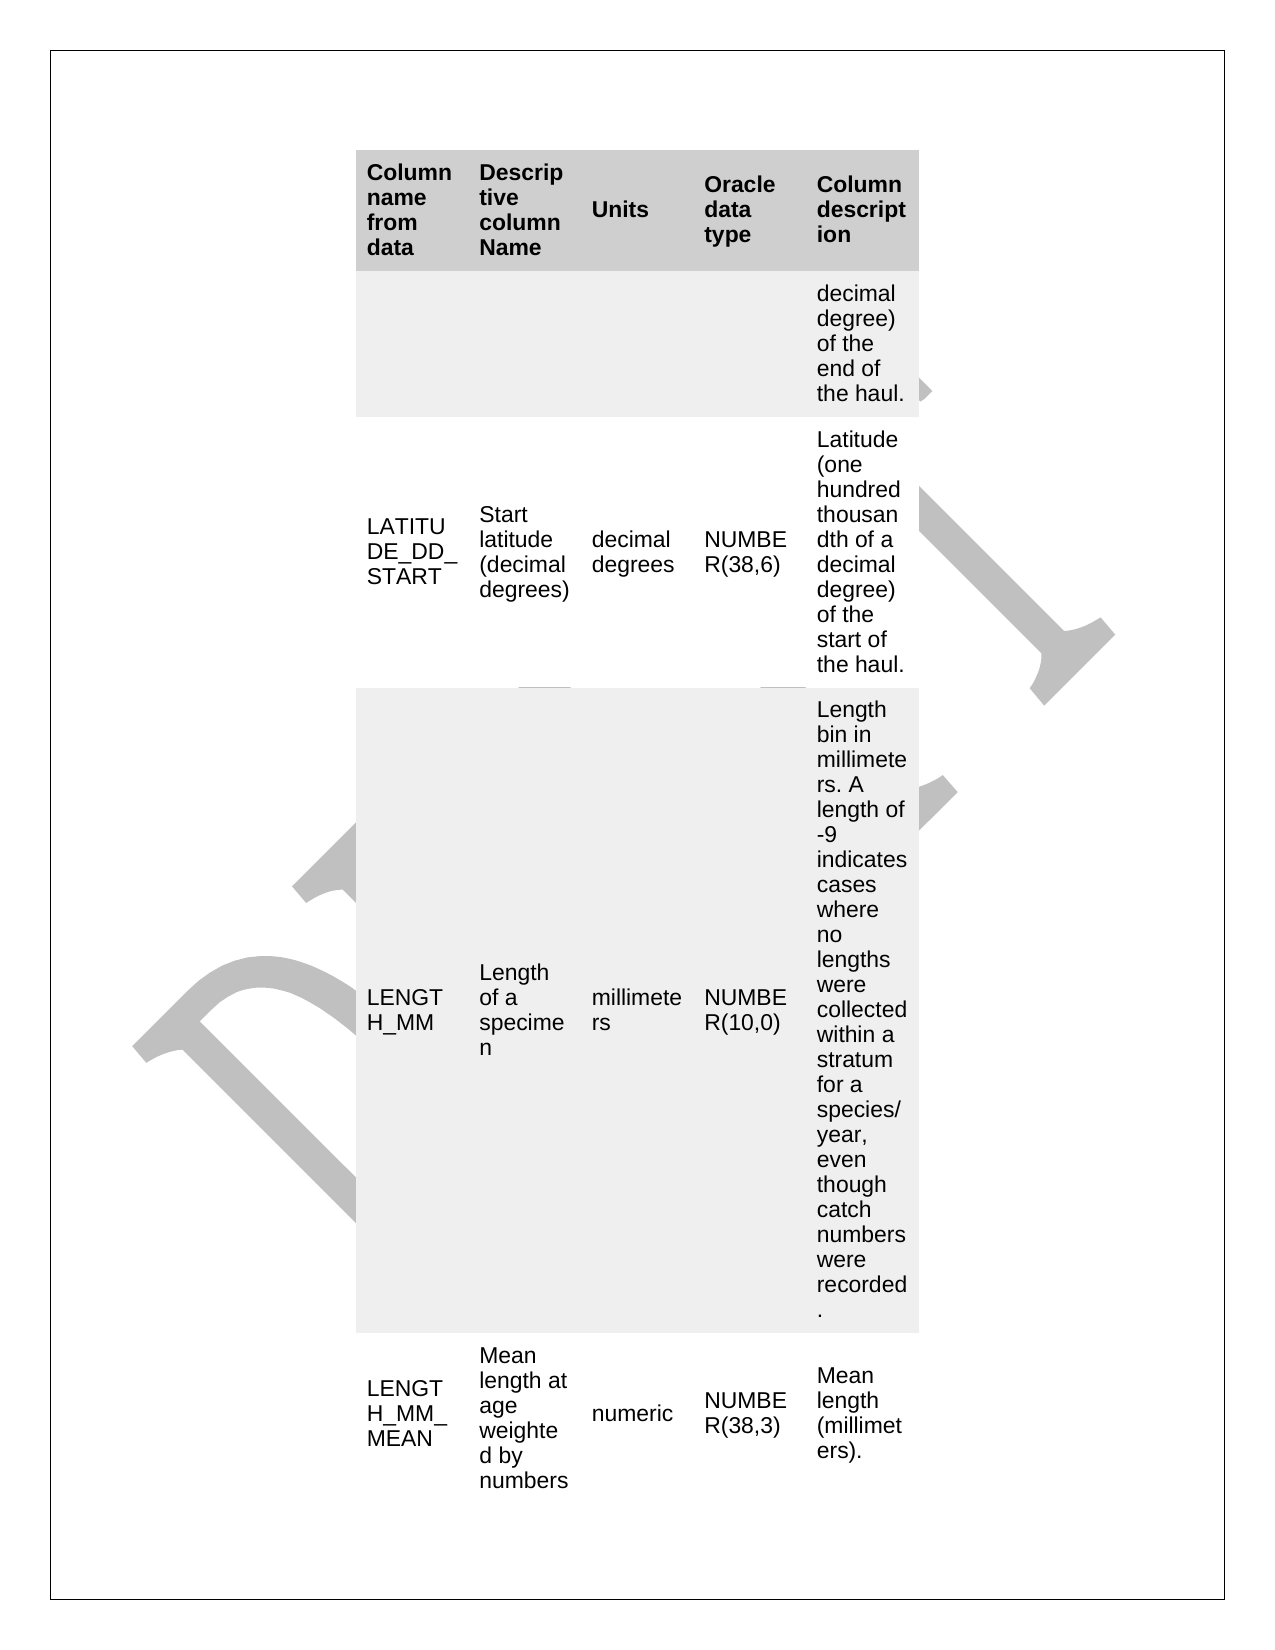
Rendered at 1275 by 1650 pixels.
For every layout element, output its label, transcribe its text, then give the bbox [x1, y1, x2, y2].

table_header Descriptive column Name [469, 150, 581, 271]
table_header Units [581, 150, 694, 271]
table_header Column name from data [356, 150, 469, 271]
table_header Column description [806, 150, 919, 271]
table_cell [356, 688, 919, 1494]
table_header Oracle data type [694, 150, 806, 271]
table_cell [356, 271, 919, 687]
